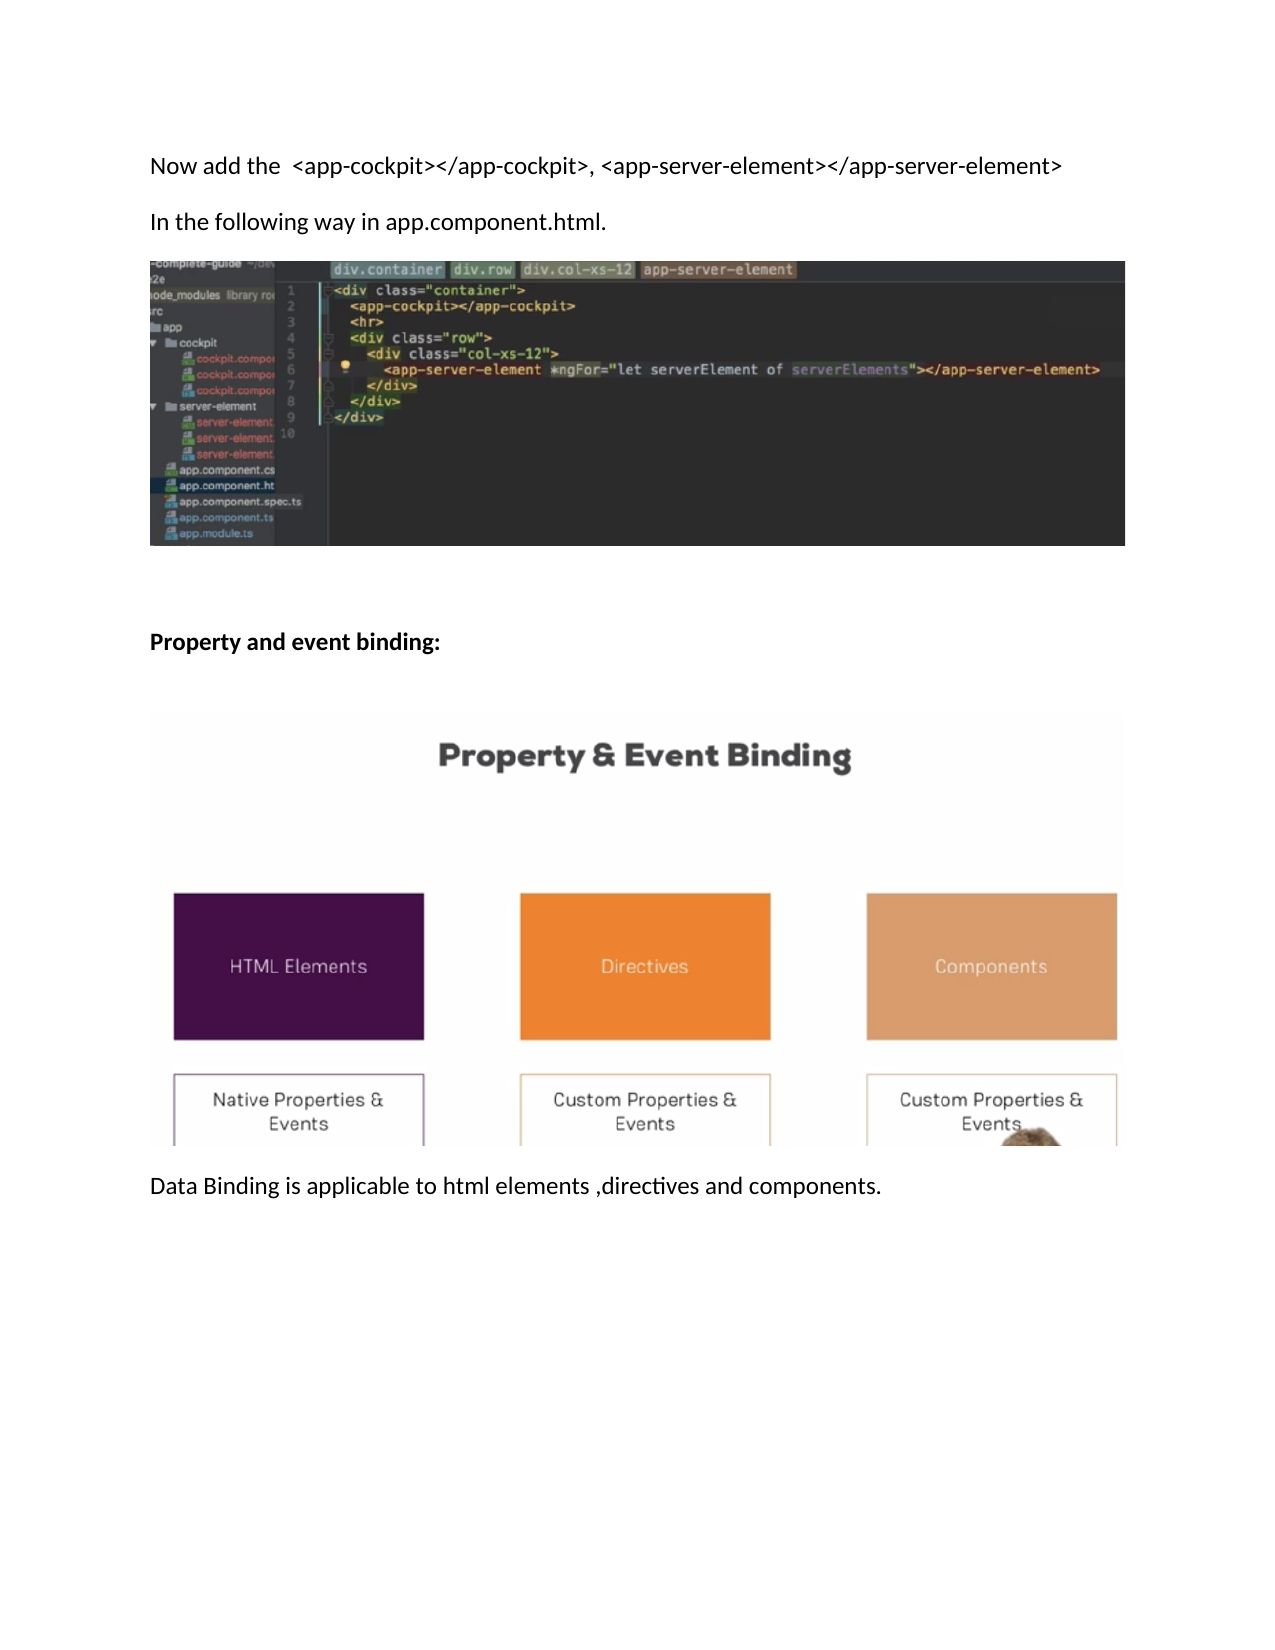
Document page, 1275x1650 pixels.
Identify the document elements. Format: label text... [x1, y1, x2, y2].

text In the following way in app.component.html. [150, 206, 1125, 236]
text Data Binding is applicable to html elements ,directives and components. [150, 1170, 1125, 1201]
text Property and event binding: [150, 626, 1125, 656]
picture [150, 261, 1125, 546]
text Now add the <app-cockpit></app-cockpit>, <app-server-element></app-server-element> [150, 150, 1125, 181]
picture [150, 713, 1125, 1146]
